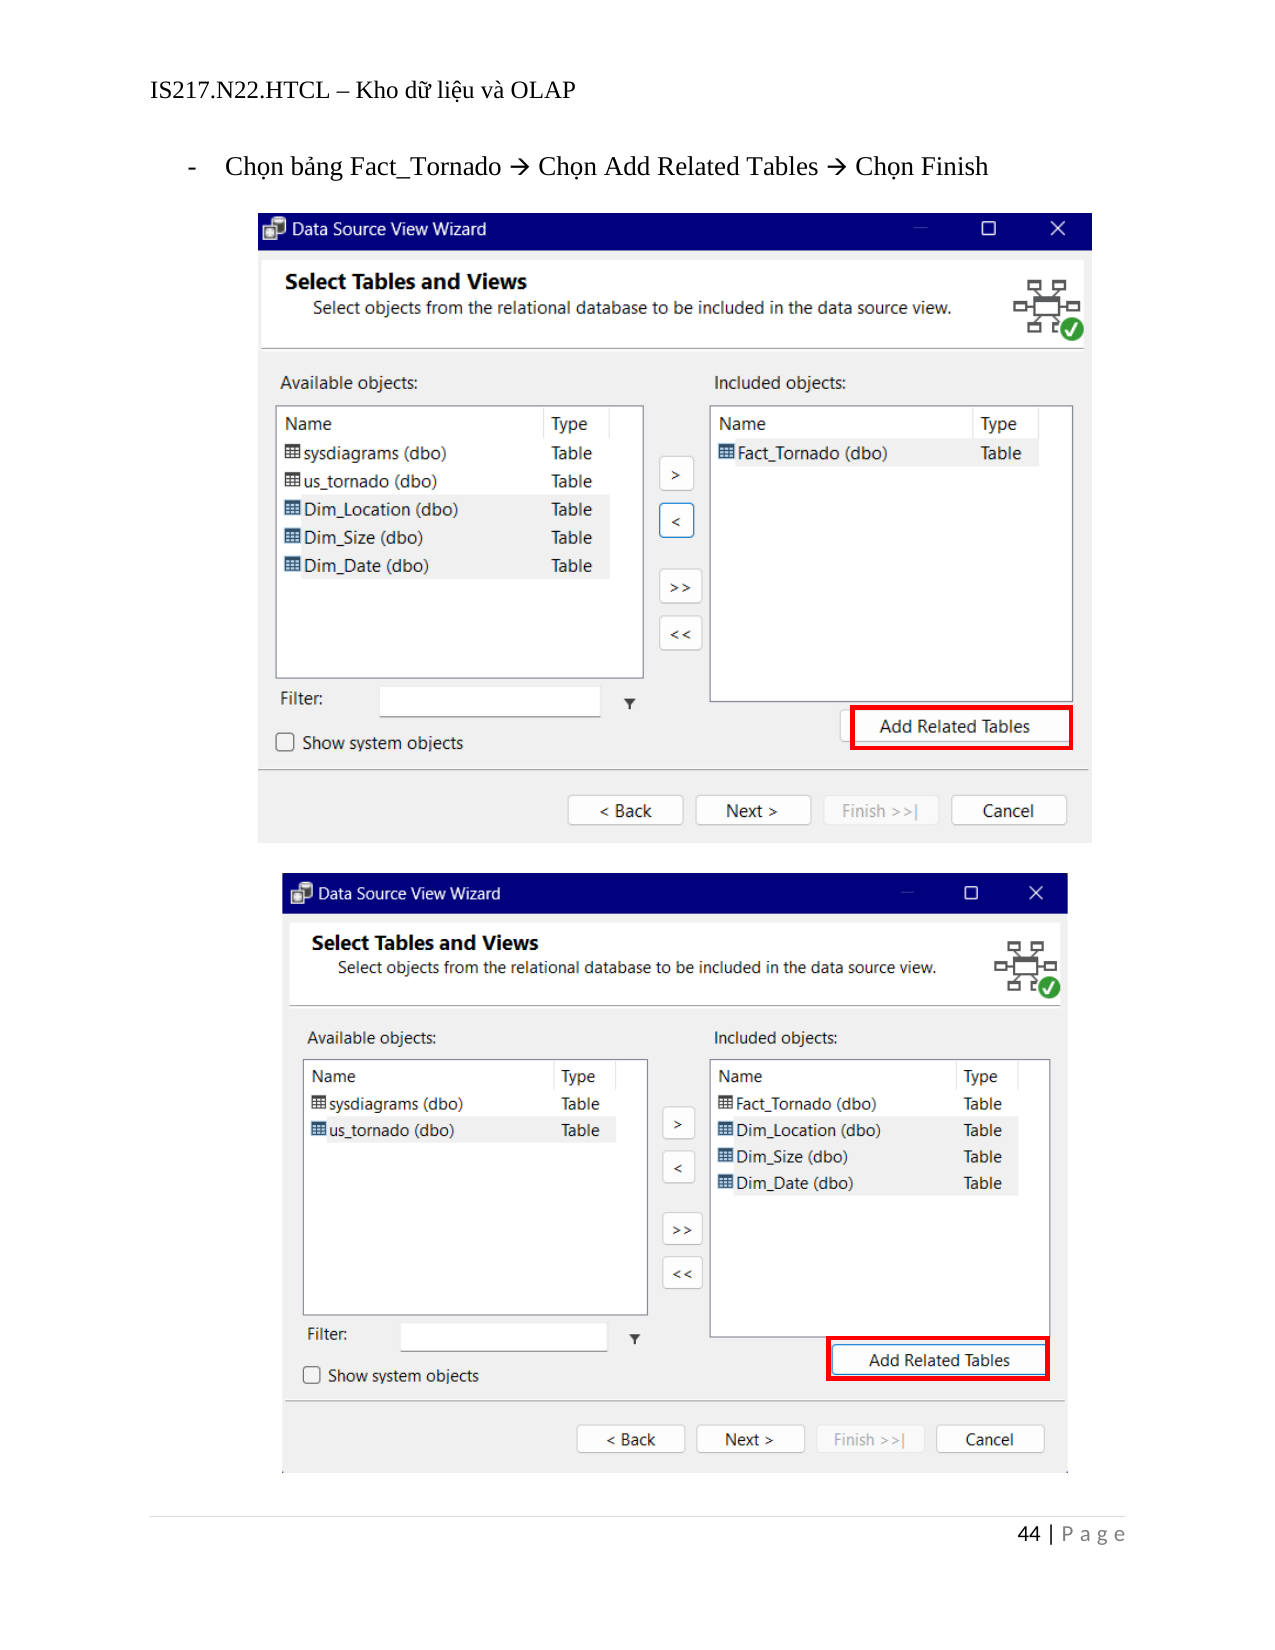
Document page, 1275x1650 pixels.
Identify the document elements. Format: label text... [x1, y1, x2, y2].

list Chọn bảng Fact_Tornado Chọn Add Related Tables Chọn Finish [187, 150, 1125, 181]
picture [282, 873, 1068, 1473]
picture [258, 213, 1092, 843]
